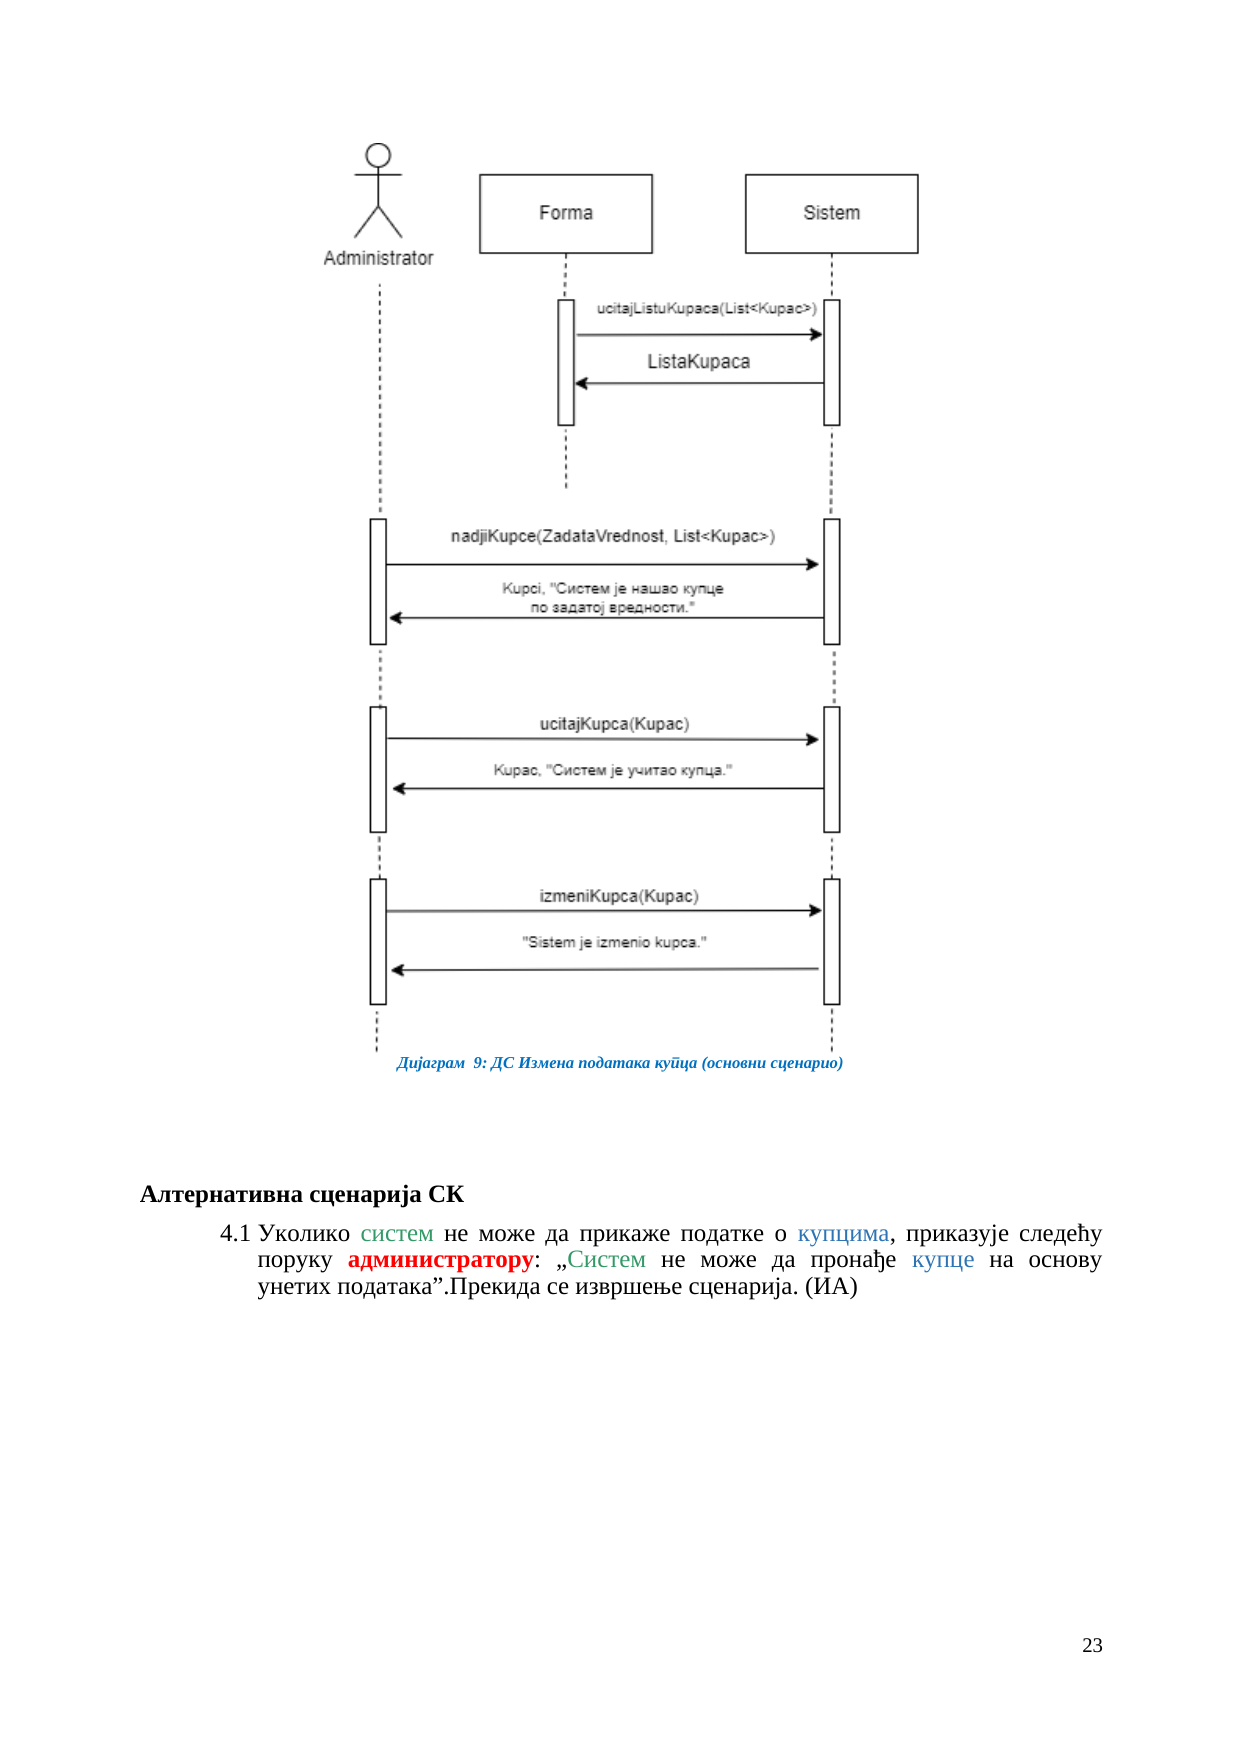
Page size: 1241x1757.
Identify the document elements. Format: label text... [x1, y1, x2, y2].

picture [323, 143, 919, 1054]
list Уколико систем не може да прикаже податке о купцима, приказује следећу поруку администратору: „Систем не може да пронађе купце на основу унетих података”.Прекида се извршење сценарија. (ИА) [220, 1221, 1103, 1299]
text Алтернативна сценарија СК [139, 1179, 1103, 1208]
text Дијаграм 9: ДС Измена података купца (основни сценарио) [139, 1053, 1103, 1072]
